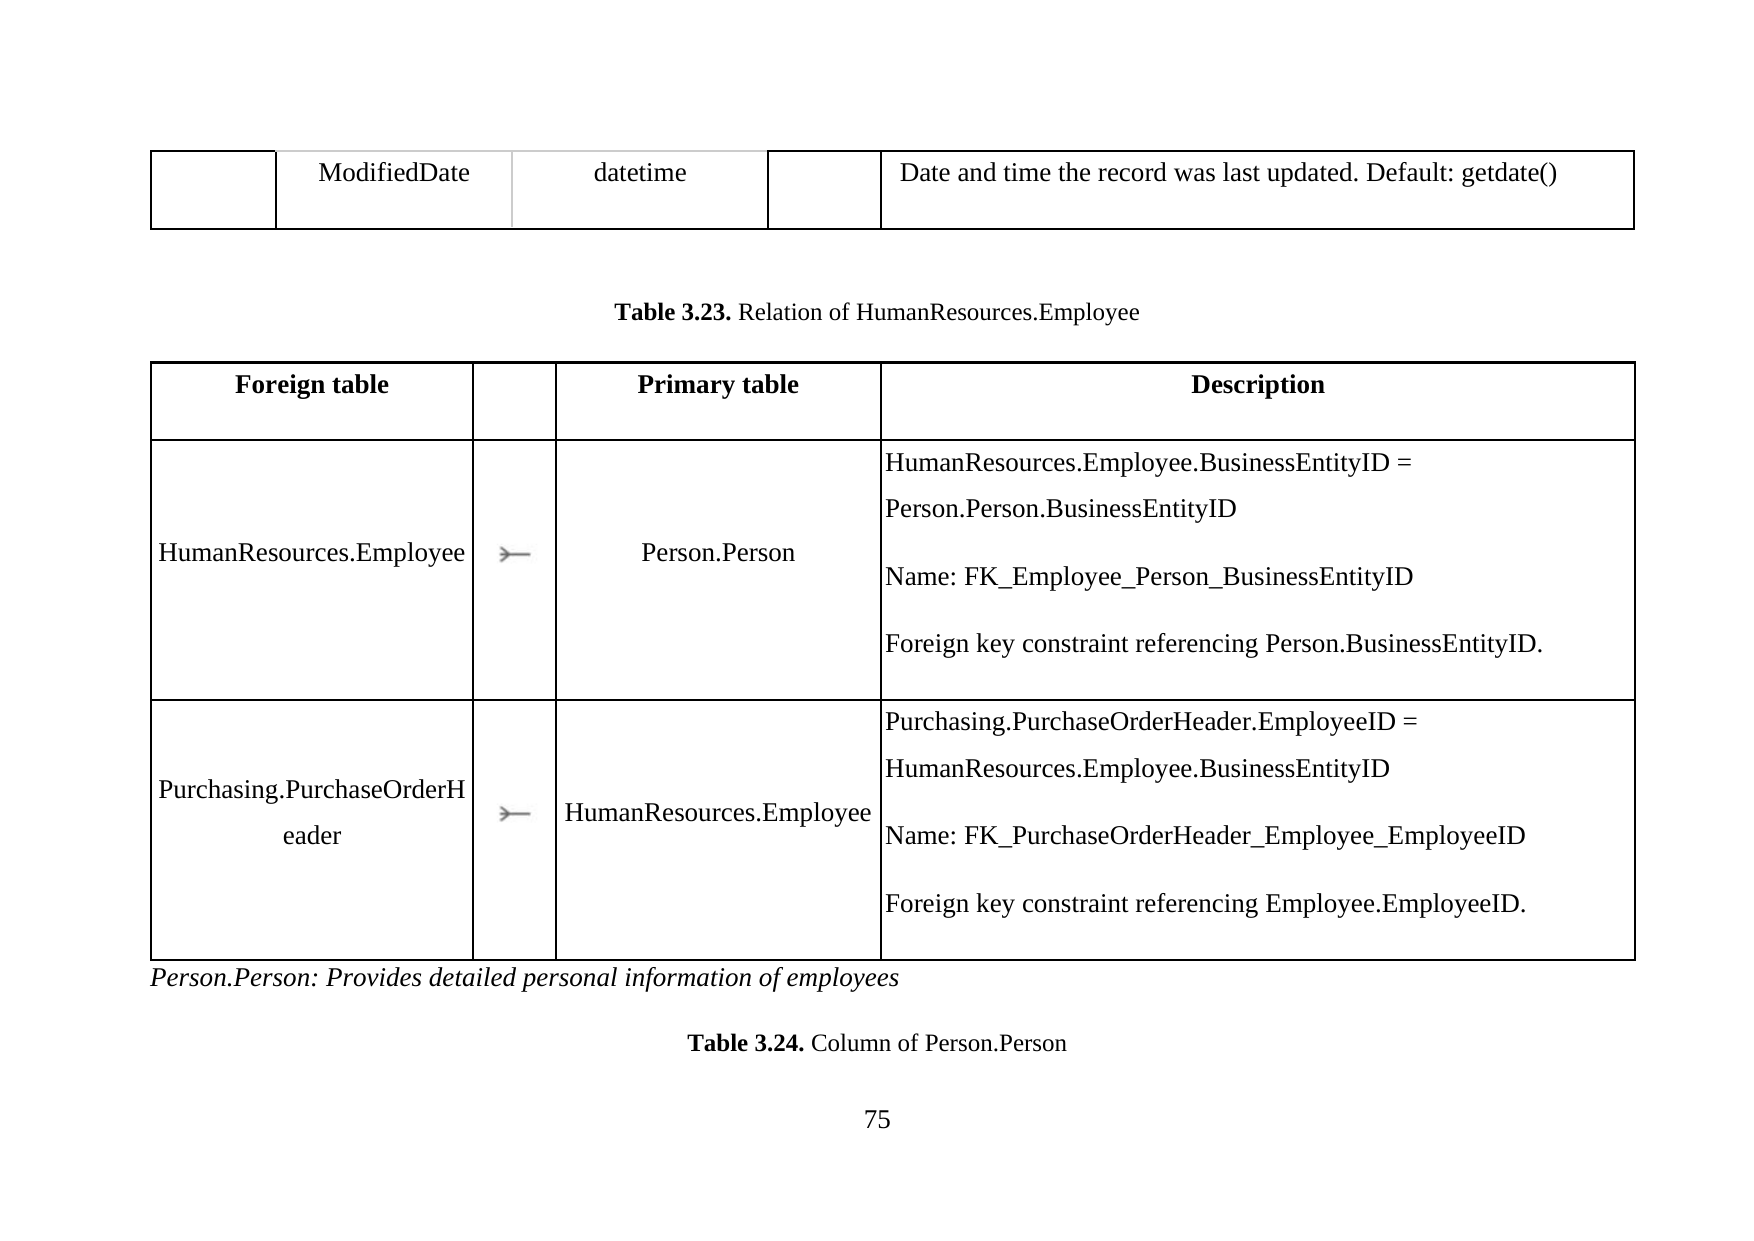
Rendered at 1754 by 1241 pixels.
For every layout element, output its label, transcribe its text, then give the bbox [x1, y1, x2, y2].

table_cell [474, 701, 555, 958]
picture [487, 534, 541, 570]
text Person.Person: Provides detailed personal information of employees [150, 961, 1604, 992]
table_cell HumanResources.Employee [557, 701, 880, 958]
table_cell ModifiedDate [277, 152, 512, 228]
table_header Foreign table [152, 364, 472, 439]
text Table 3.23. Relation of HumanResources.Employee [150, 297, 1604, 326]
table_cell Purchasing.PurchaseOrderHeader [152, 701, 472, 958]
table_cell datetime [512, 152, 767, 228]
table_header [474, 364, 555, 439]
table_cell Purchasing.PurchaseOrderHeader.EmployeeID = HumanResources.Employee.BusinessEntityID Name: FK_PurchaseOrderHeader_Employee_EmployeeID Foreign key constraint referencing Employee.EmployeeID. [882, 701, 1634, 958]
table_cell HumanResources.Employee [152, 441, 472, 699]
table_cell [474, 441, 555, 699]
table_cell [769, 152, 880, 228]
picture [487, 794, 541, 829]
table_cell Person.Person [557, 441, 880, 699]
table_cell Date and time the record was last updated. Default: getdate() [882, 152, 1633, 228]
table_header Description [882, 364, 1634, 439]
table_header Primary table [557, 364, 880, 439]
text Table 3.24. Column of Person.Person [150, 1028, 1604, 1057]
table_cell [152, 152, 275, 228]
table_cell HumanResources.Employee.BusinessEntityID = Person.Person.BusinessEntityID Name: FK_Employee_Person_BusinessEntityID Foreign key constraint referencing Person.BusinessEntityID. [882, 441, 1634, 699]
